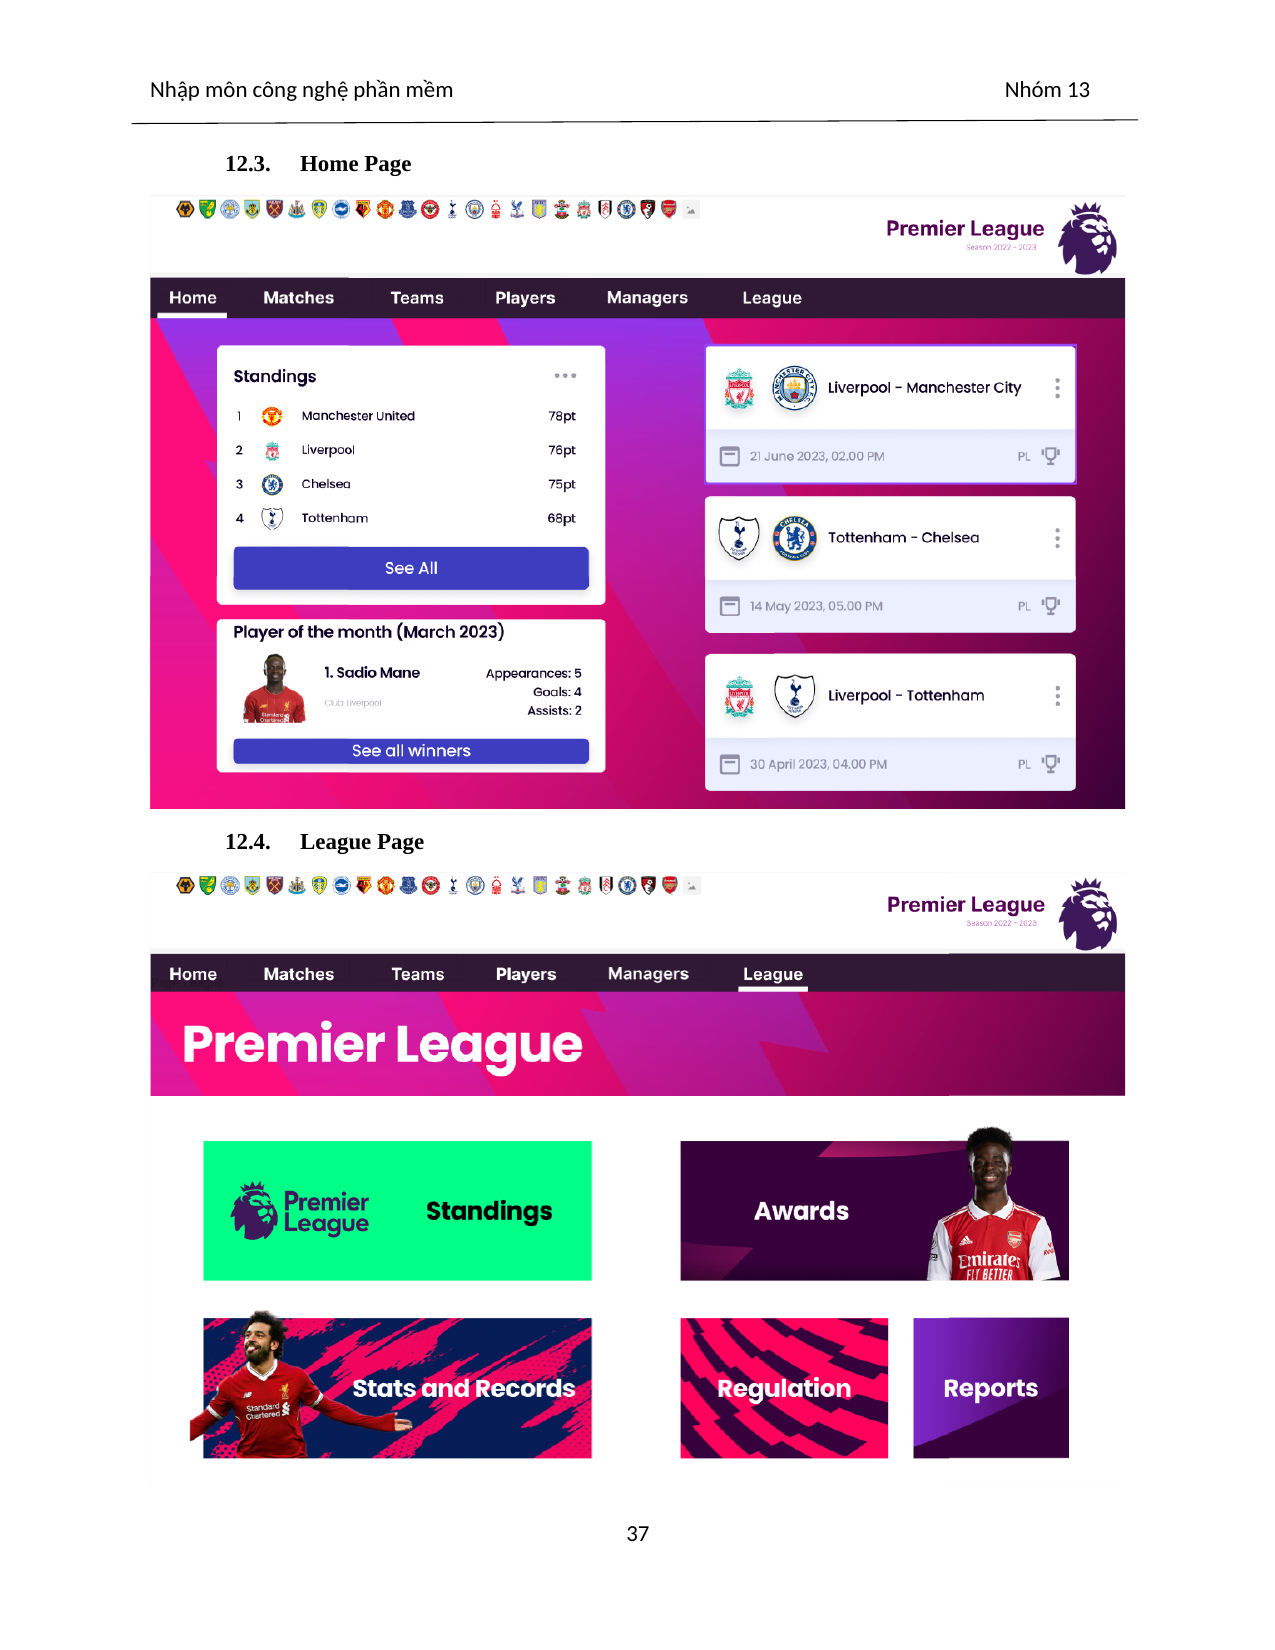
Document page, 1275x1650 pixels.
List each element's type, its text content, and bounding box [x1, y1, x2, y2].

picture [150, 872, 1125, 1485]
picture [150, 195, 1125, 809]
list League Page [225, 828, 1125, 854]
list Home Page [225, 150, 1125, 176]
